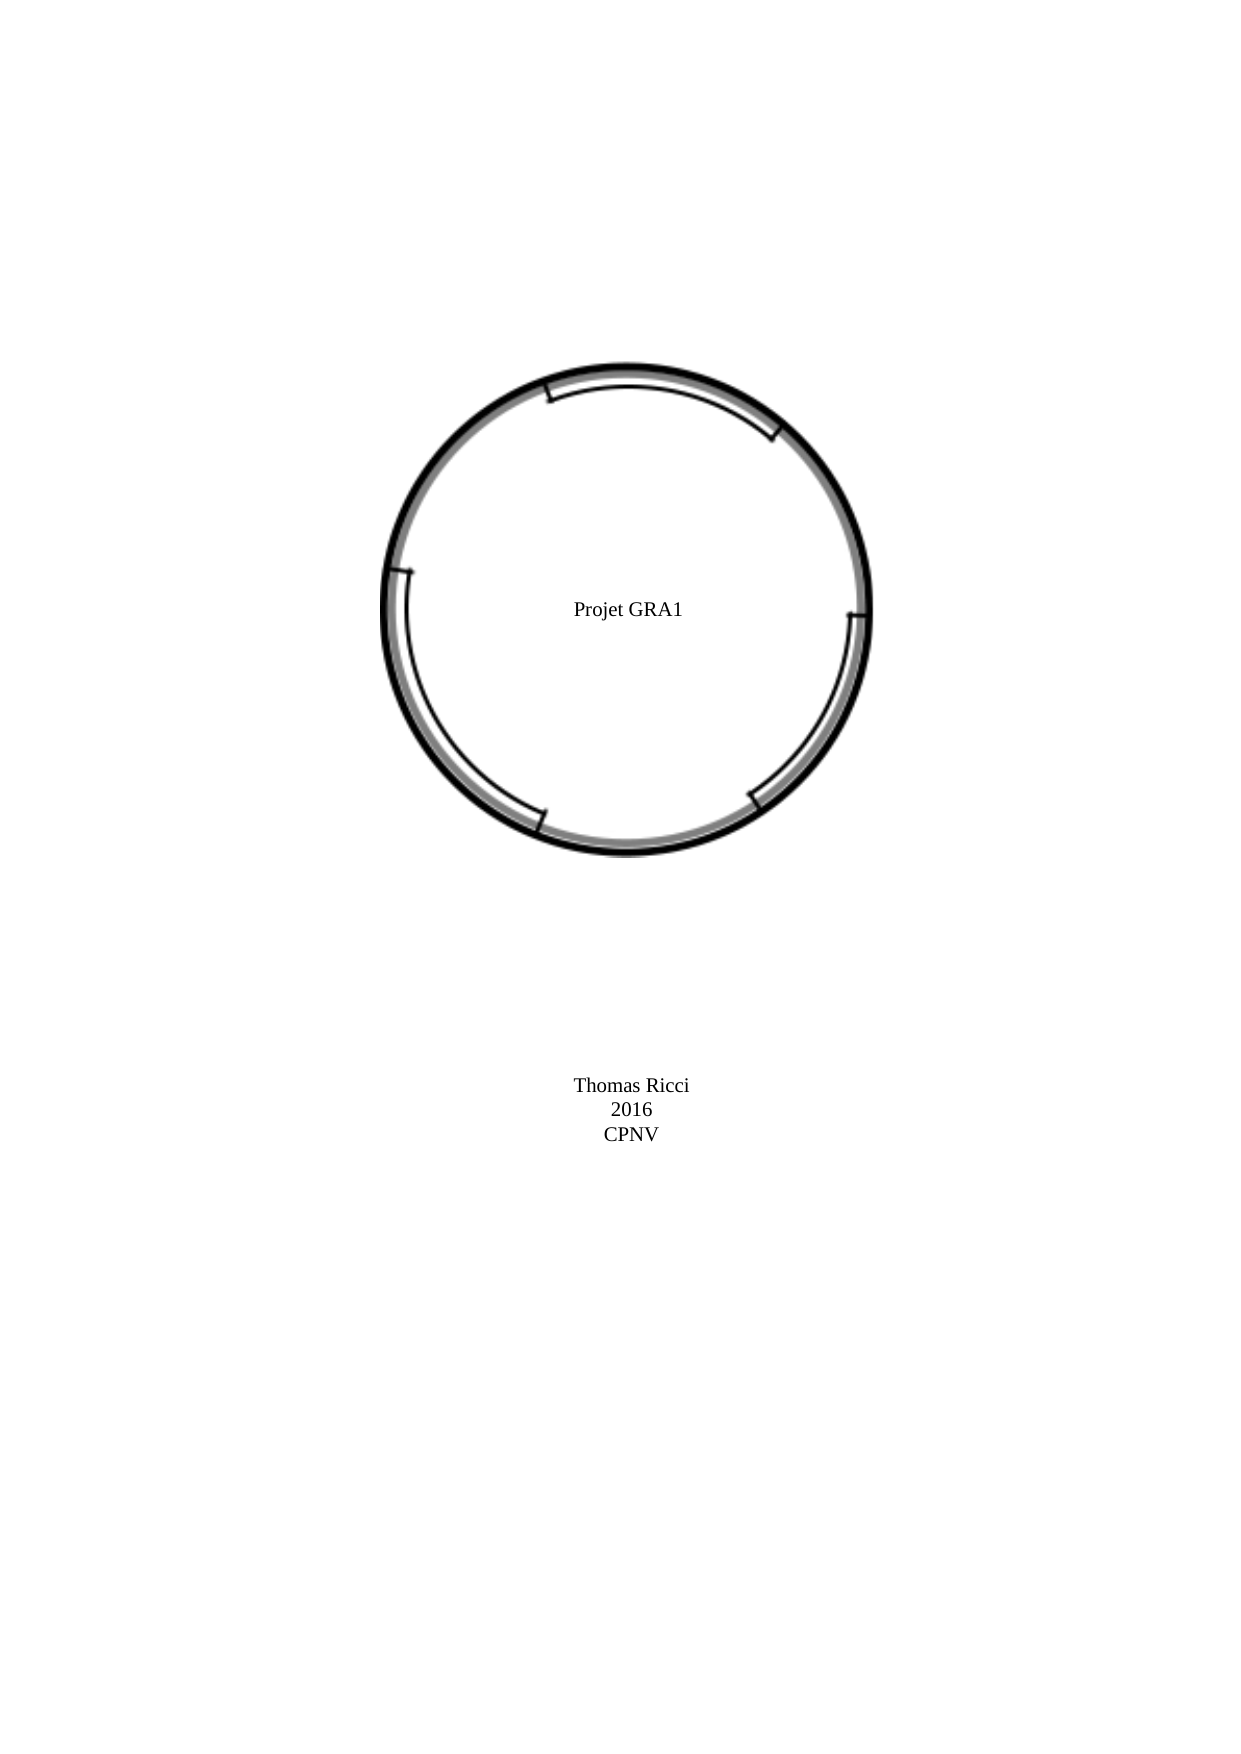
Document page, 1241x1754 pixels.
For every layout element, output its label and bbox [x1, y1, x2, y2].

picture [380, 358, 880, 858]
